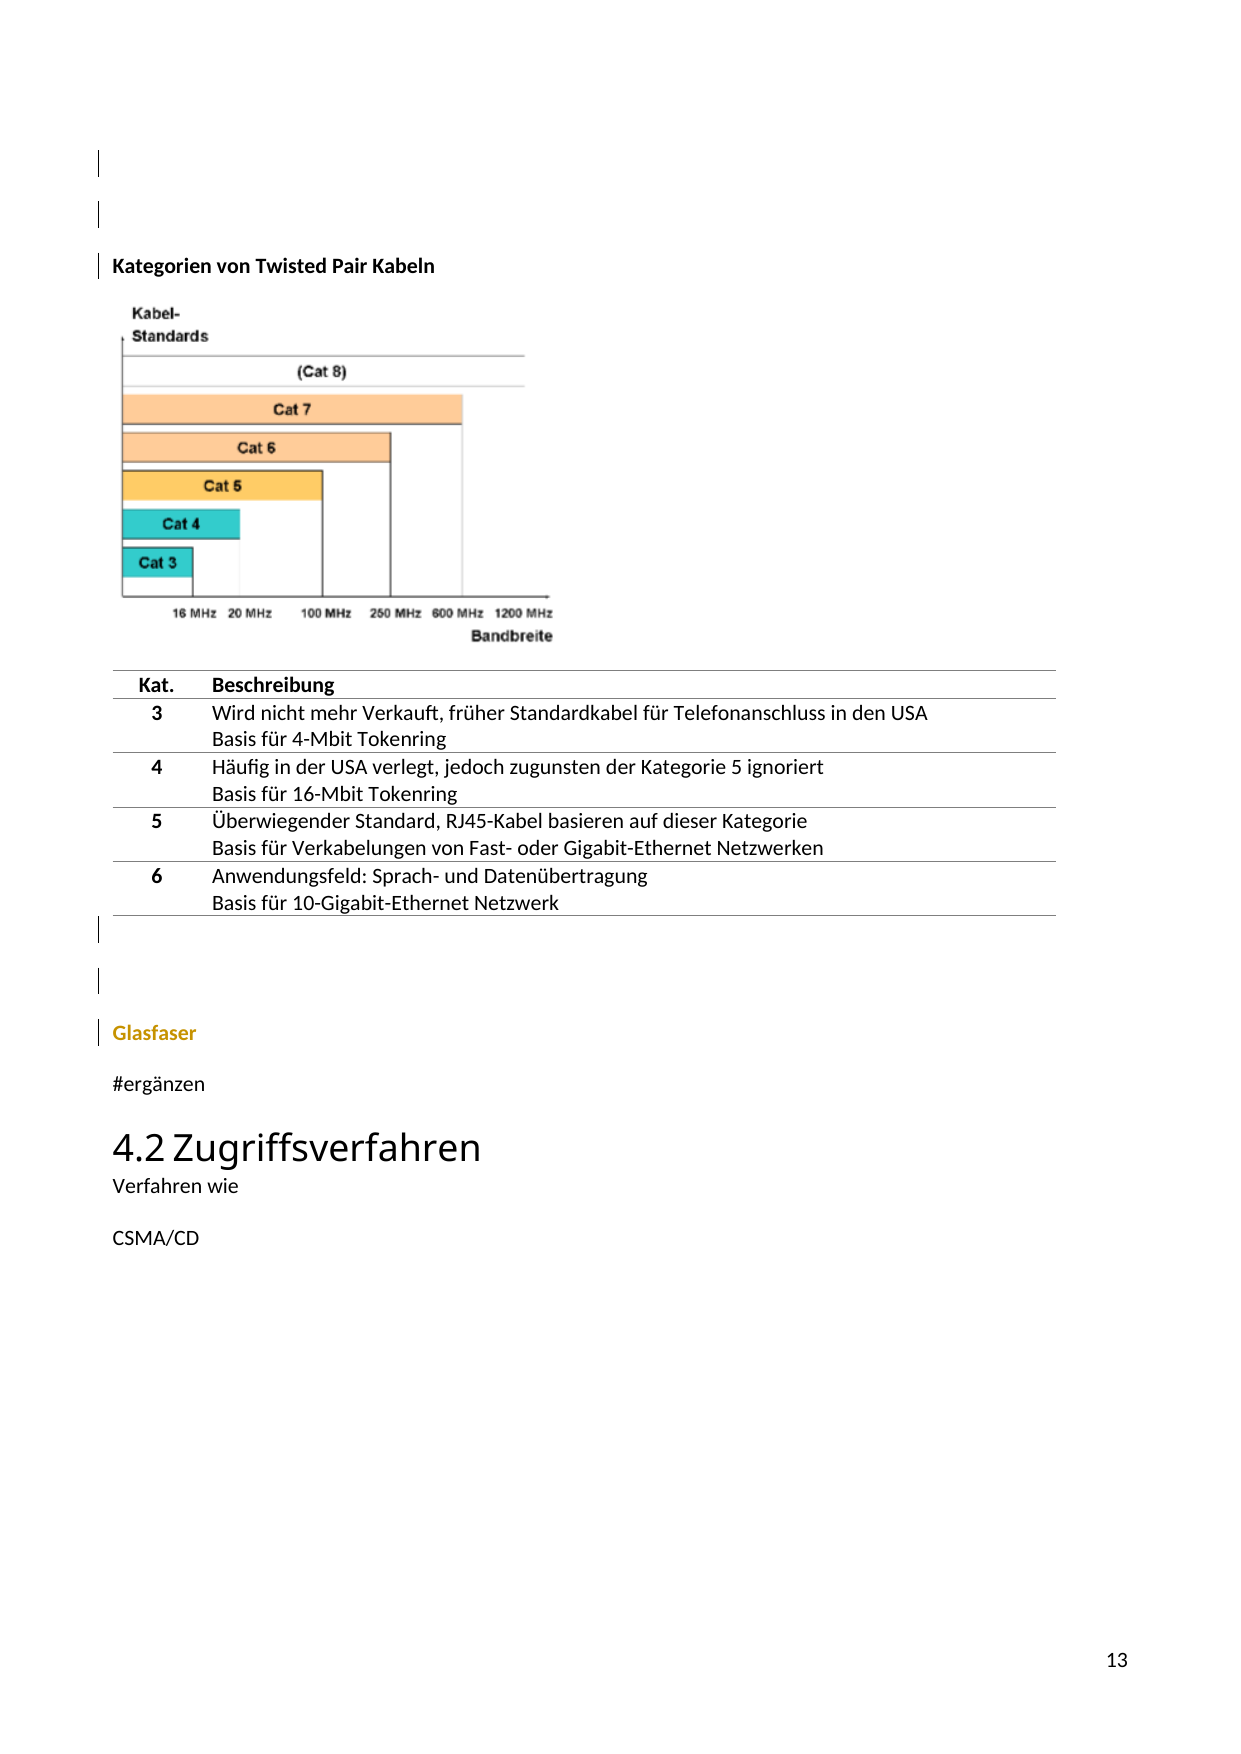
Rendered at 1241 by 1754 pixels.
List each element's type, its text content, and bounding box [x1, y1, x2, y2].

text Glasfaser [112, 1019, 1128, 1046]
table_cell Häufig in der USA verlegt, jedoch zugunsten der Kategorie 5 ignoriert Basis für 16-Mbit Tokenring [201, 753, 1056, 807]
table_header Beschreibung [201, 671, 1056, 698]
table_cell 5 [113, 808, 201, 861]
table_cell 4 [113, 753, 201, 807]
table_cell Wird nicht mehr Verkauft, früher Standardkabel für Telefonanschluss in den USA Basis für 4-Mbit Tokenring [201, 699, 1056, 752]
table_cell Überwiegender Standard, RJ45-Kabel basieren auf dieser Kategorie Basis für Verkabelungen von Fast- oder Gigabit-Ethernet Netzwerken [201, 808, 1056, 861]
text CSMA/CD [112, 1224, 1128, 1250]
table_header Kat. [113, 671, 201, 698]
picture [112, 303, 558, 646]
text Kategorien von Twisted Pair Kabeln [112, 252, 1128, 279]
text Verfahren wie [112, 1172, 1128, 1199]
text #ergänzen [112, 1070, 1128, 1097]
subtitle Zugriffsverfahren [112, 1121, 1128, 1172]
table_cell 3 [113, 699, 201, 752]
table_cell Anwendungsfeld: Sprach- und Datenübertragung Basis für 10-Gigabit-Ethernet Netzwerk [201, 862, 1056, 915]
table_cell 6 [113, 862, 201, 915]
